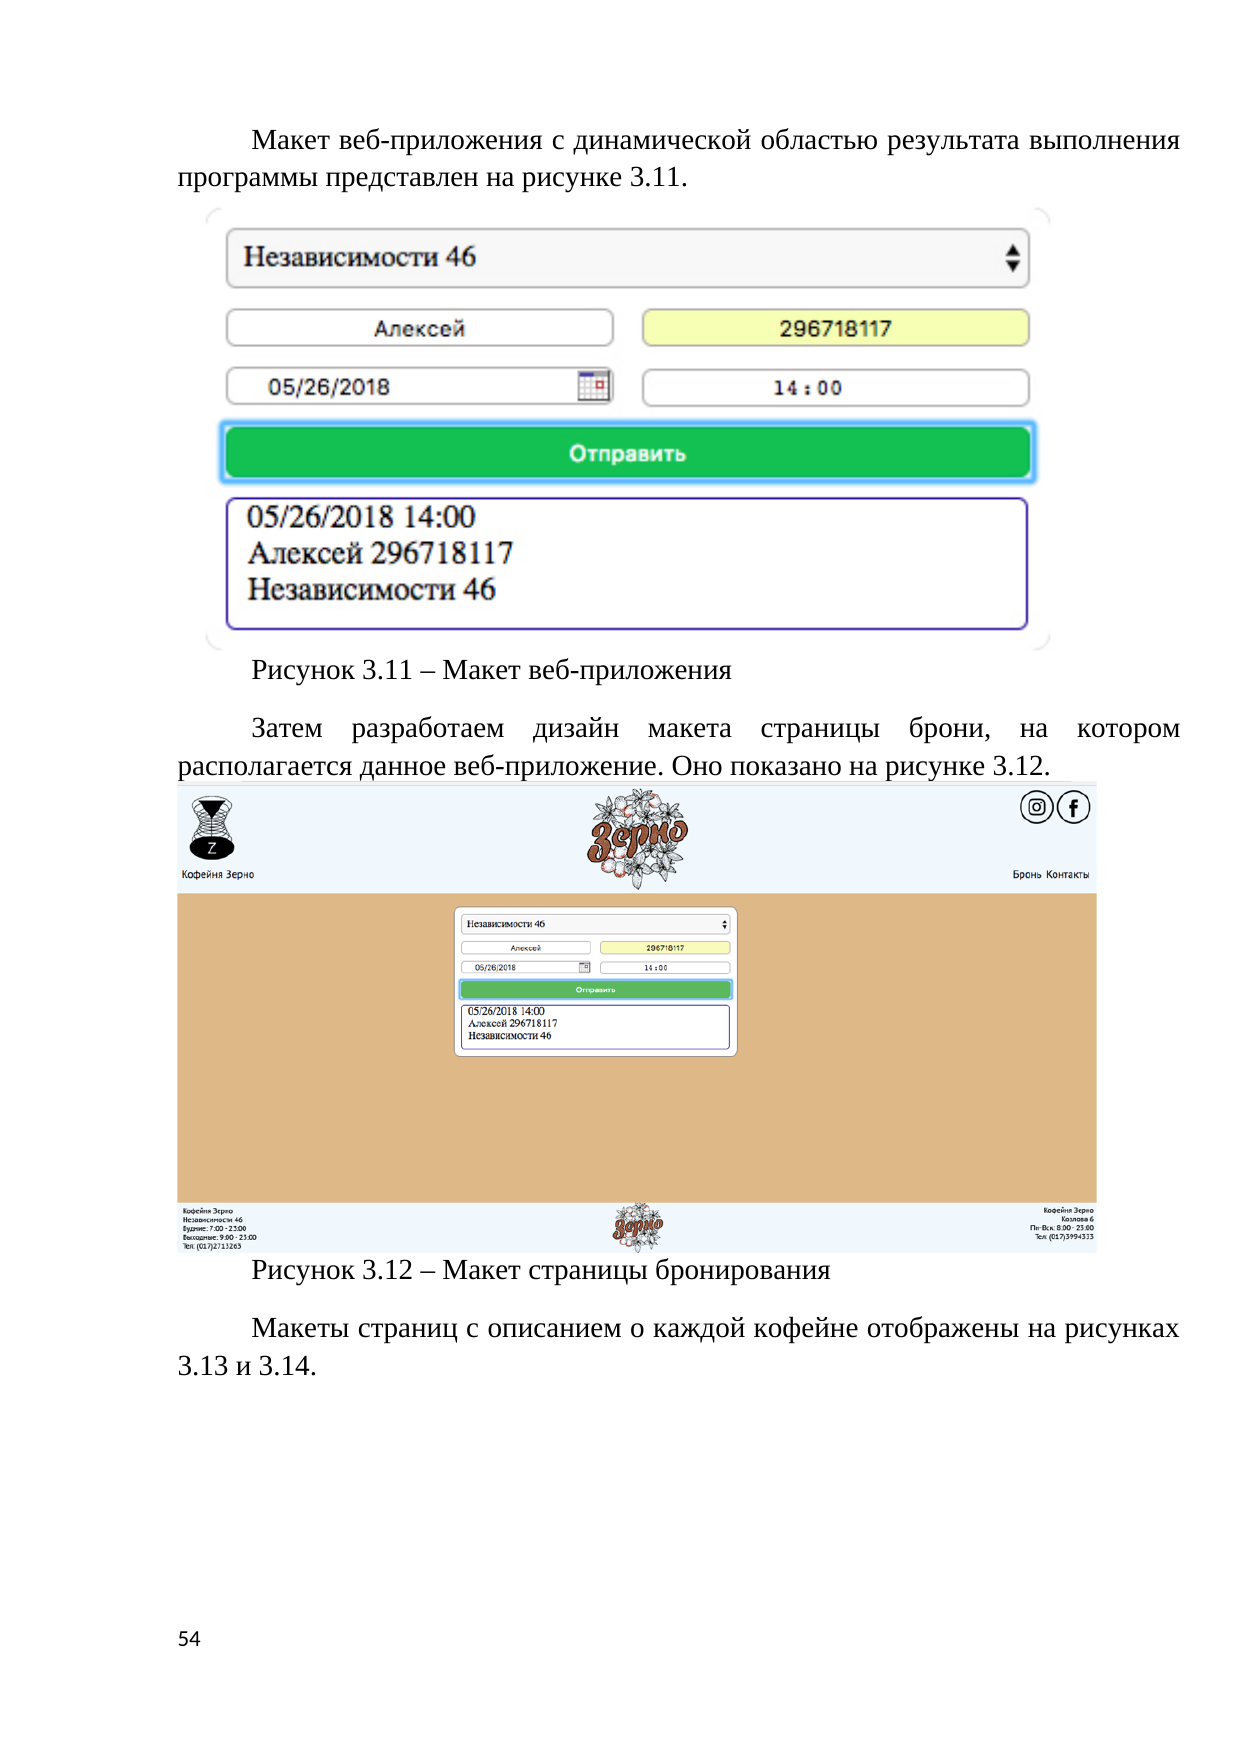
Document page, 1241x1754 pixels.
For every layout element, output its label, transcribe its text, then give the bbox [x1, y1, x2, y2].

picture [177, 193, 1057, 652]
text Макеты страниц с описанием о каждой кофейне отображены на рисунках 3.13 и 3.14. [177, 1307, 1181, 1382]
text Затем разработаем дизайн макета страницы брони, на котором располагается данное веб-приложение. Оно показано на рисунке 3.12. [177, 706, 1181, 781]
picture [177, 781, 1097, 1253]
text Рисунок 3.12 – Макет страницы бронирования [177, 1252, 1181, 1286]
text Рисунок 3.11 – Макет веб-приложения [177, 652, 1181, 685]
text Макет веб-приложения с динамической областью результата выполнения программы представлен на рисунке 3.11. [177, 118, 1181, 193]
